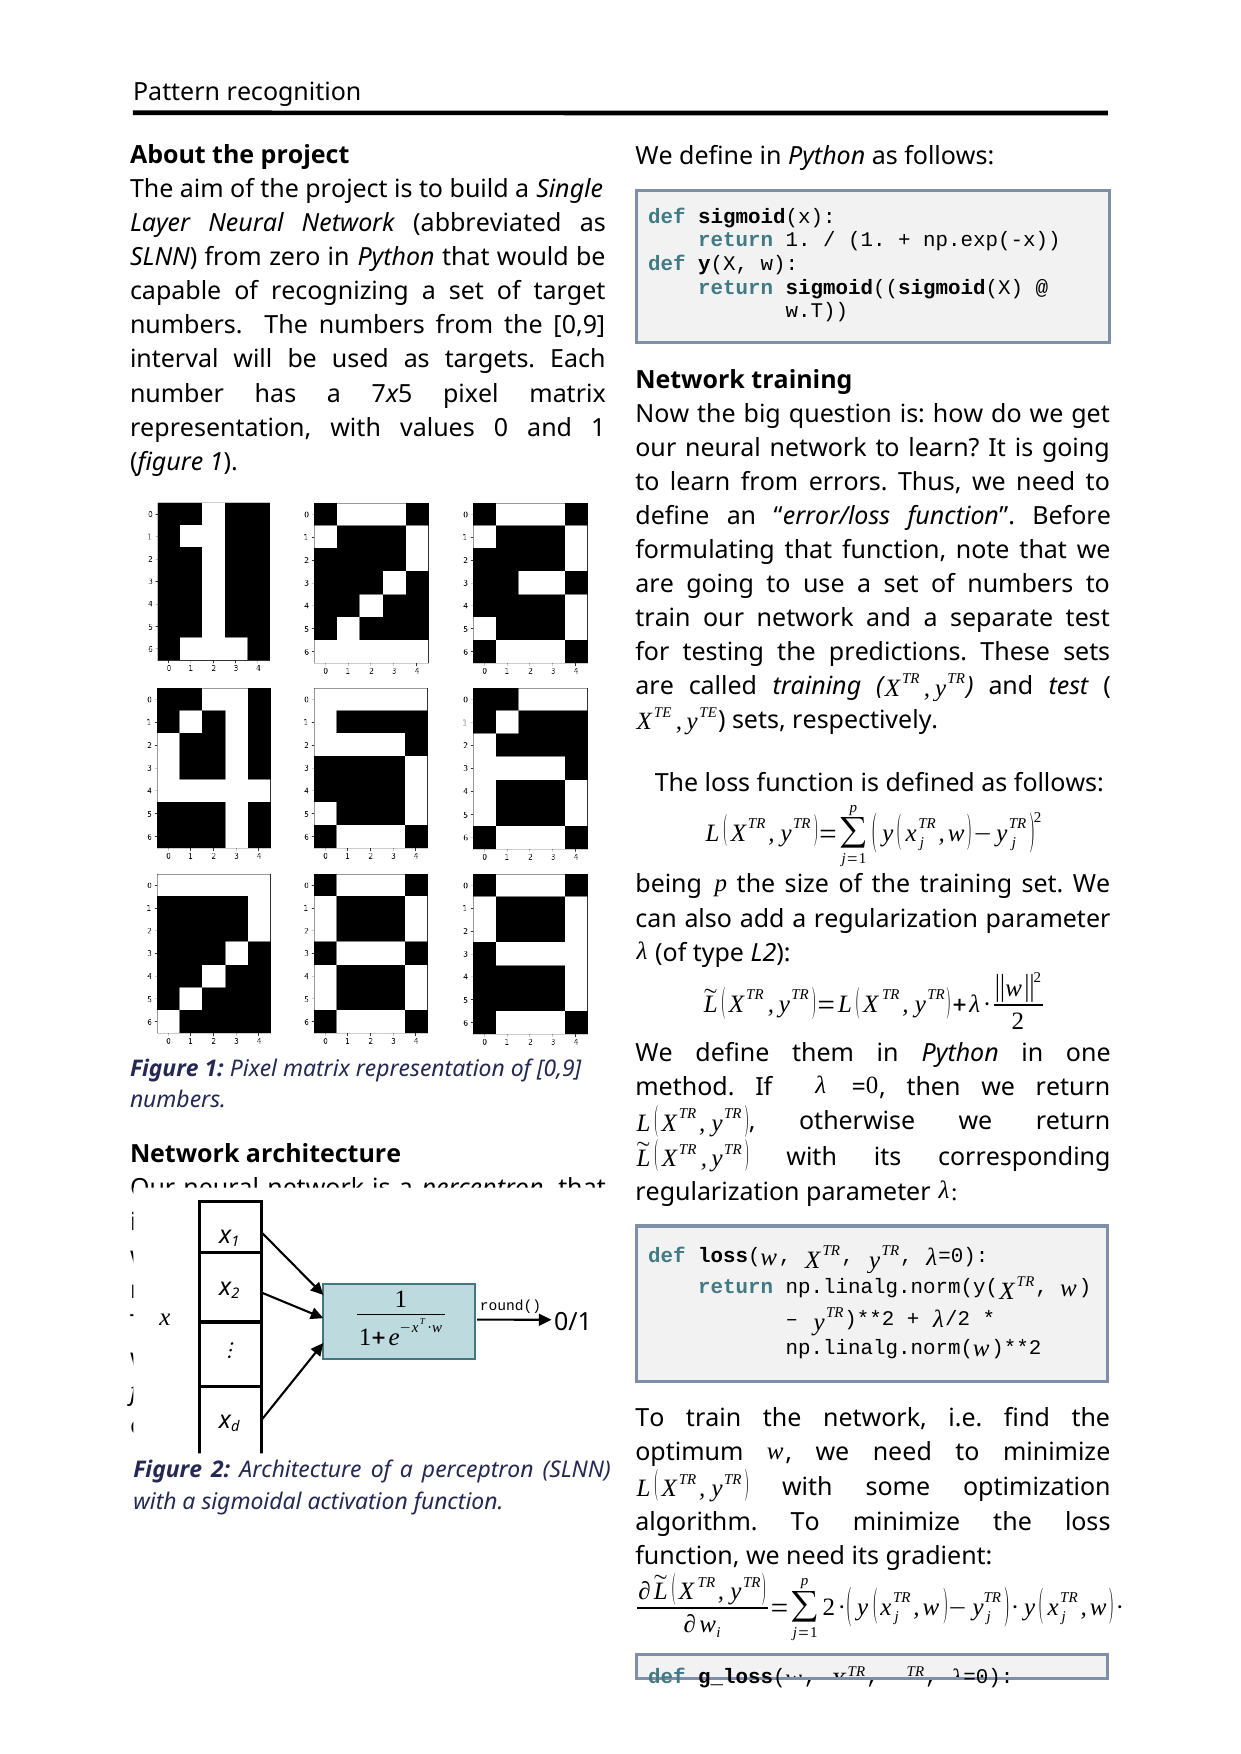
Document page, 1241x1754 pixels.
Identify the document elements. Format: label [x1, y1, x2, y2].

picture [298, 495, 435, 680]
picture [141, 866, 277, 1050]
picture [142, 495, 276, 677]
picture [298, 866, 434, 1050]
picture [141, 681, 277, 865]
picture [457, 681, 594, 1051]
picture [457, 495, 594, 680]
picture [298, 681, 434, 865]
